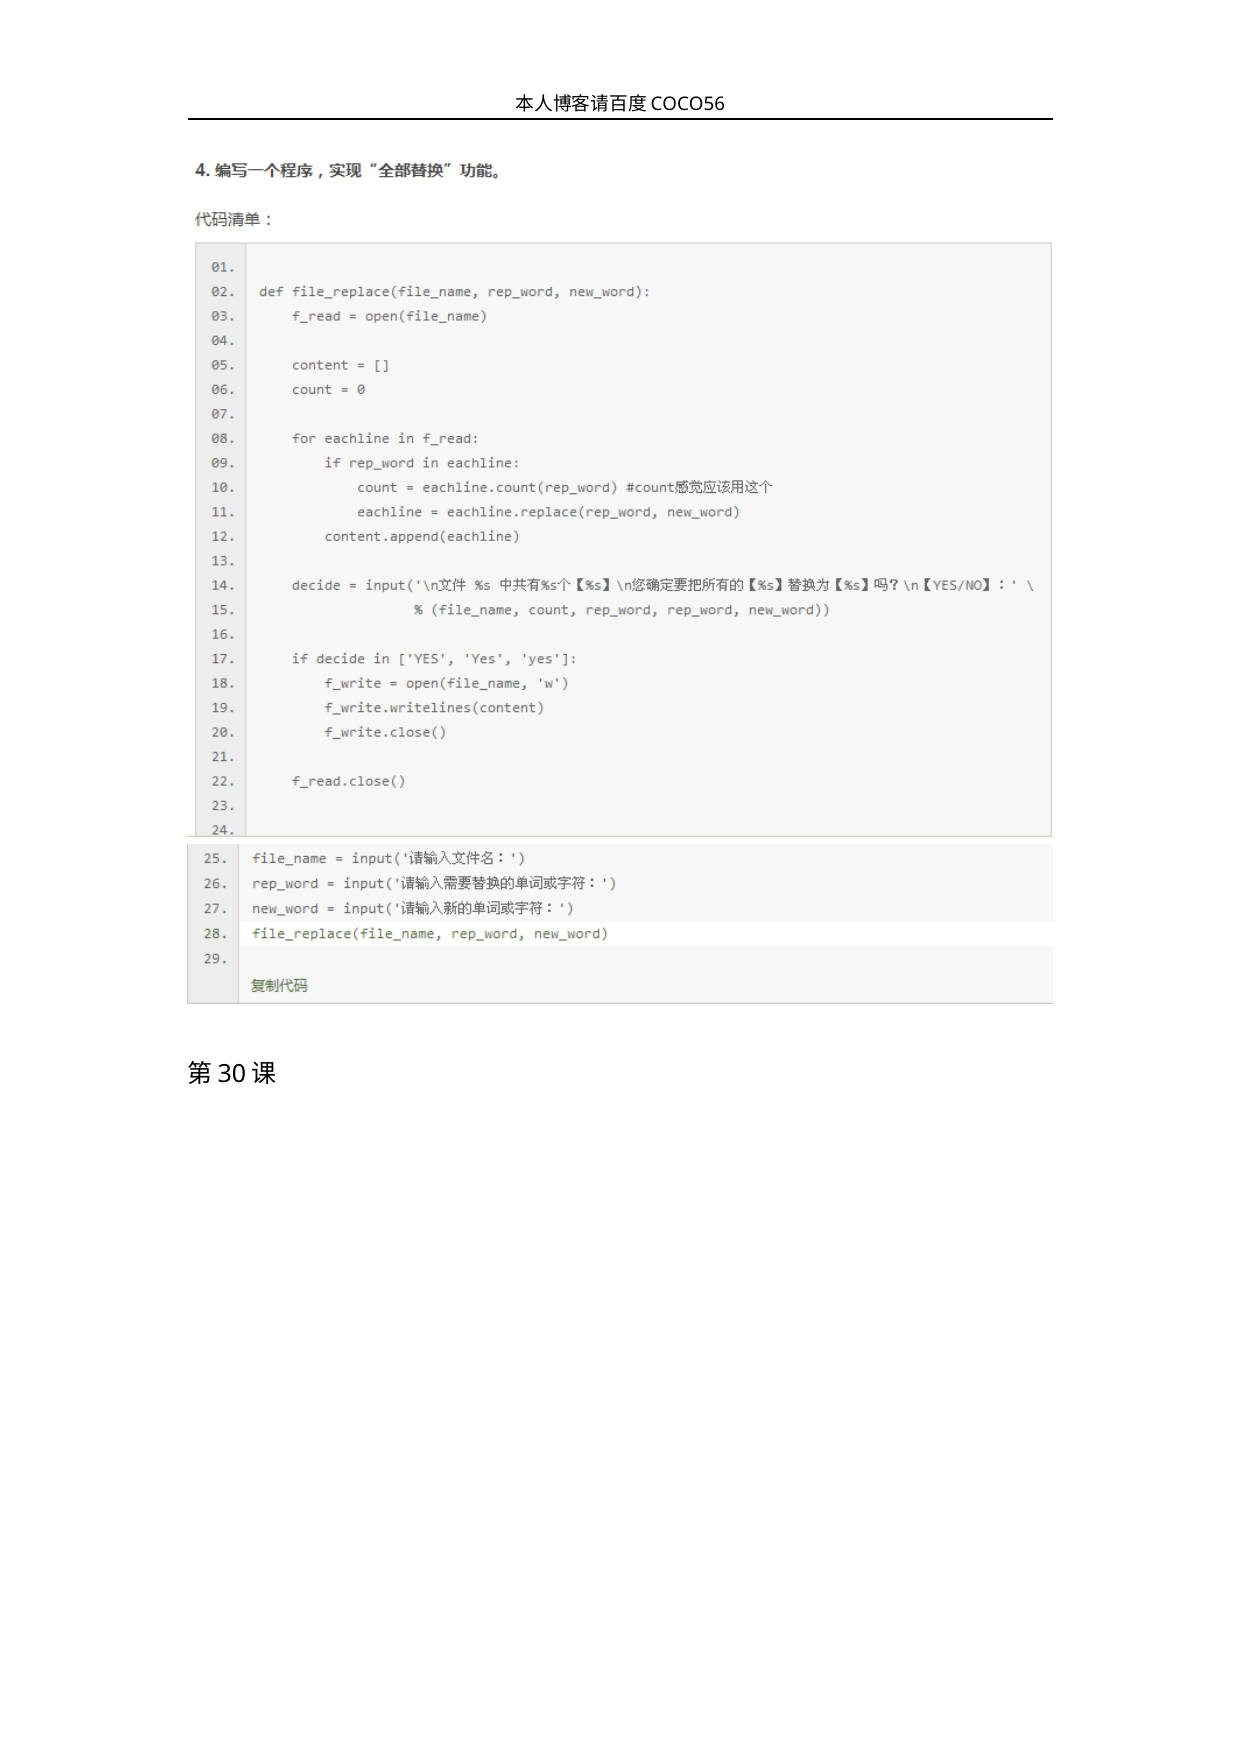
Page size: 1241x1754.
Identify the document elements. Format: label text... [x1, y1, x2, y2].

text 第30课 [187, 1039, 1053, 1104]
picture [187, 161, 1053, 837]
picture [187, 844, 1053, 1004]
